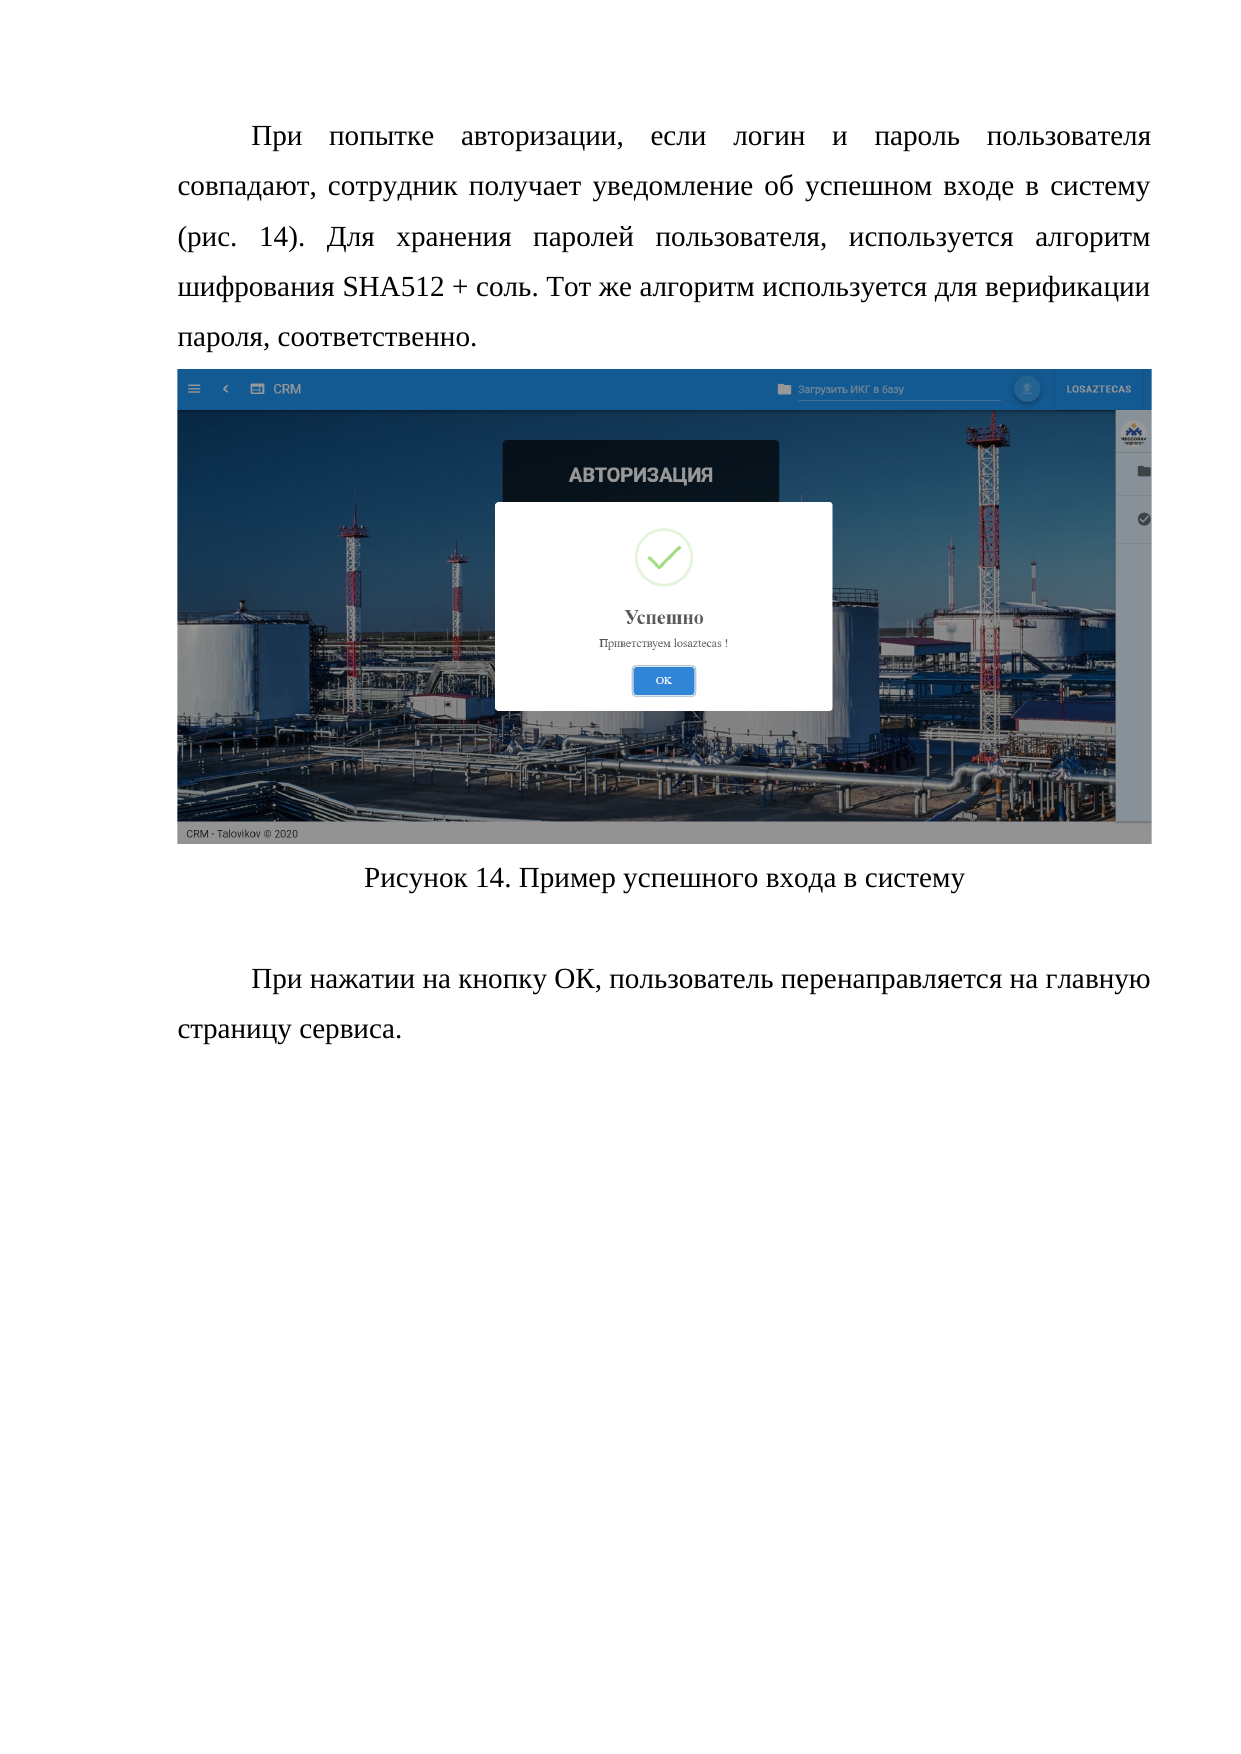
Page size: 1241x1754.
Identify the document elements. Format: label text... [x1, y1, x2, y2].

text При попытке авторизации, если логин и пароль пользователя совпадают, сотрудник получает уведомление об успешном входе в систему (рис. 14). Для хранения паролей пользователя, используется алгоритм шифрования SHA512 + соль. Тот же алгоритм используется для верификации пароля, соответственно. [177, 118, 1152, 353]
text Рисунок 14. Пример успешного входа в систему [177, 860, 1152, 894]
text При нажатии на кнопку ОК, пользователь перенаправляется на главную страницу сервиса. [177, 961, 1152, 1045]
picture [177, 369, 1152, 844]
